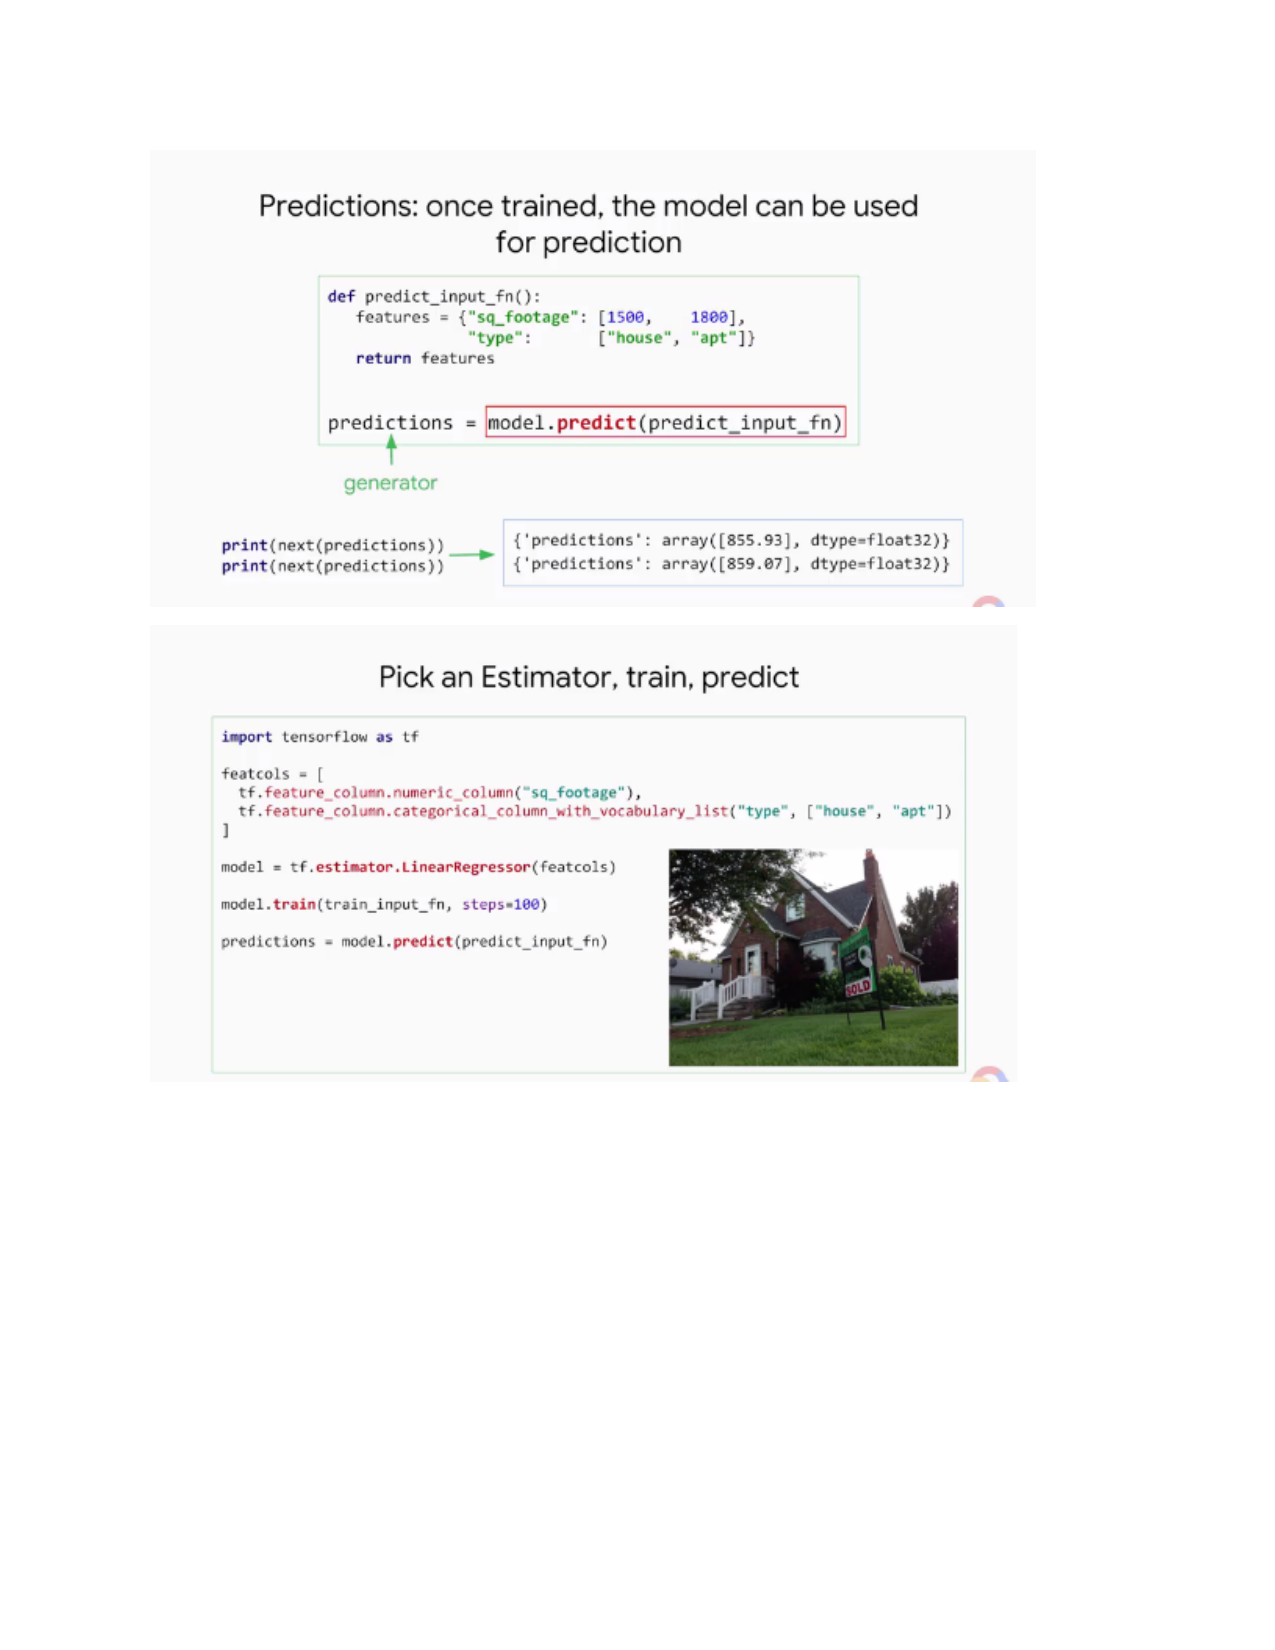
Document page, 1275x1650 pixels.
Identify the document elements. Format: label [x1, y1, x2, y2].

picture [150, 625, 1018, 1082]
picture [150, 150, 1036, 607]
